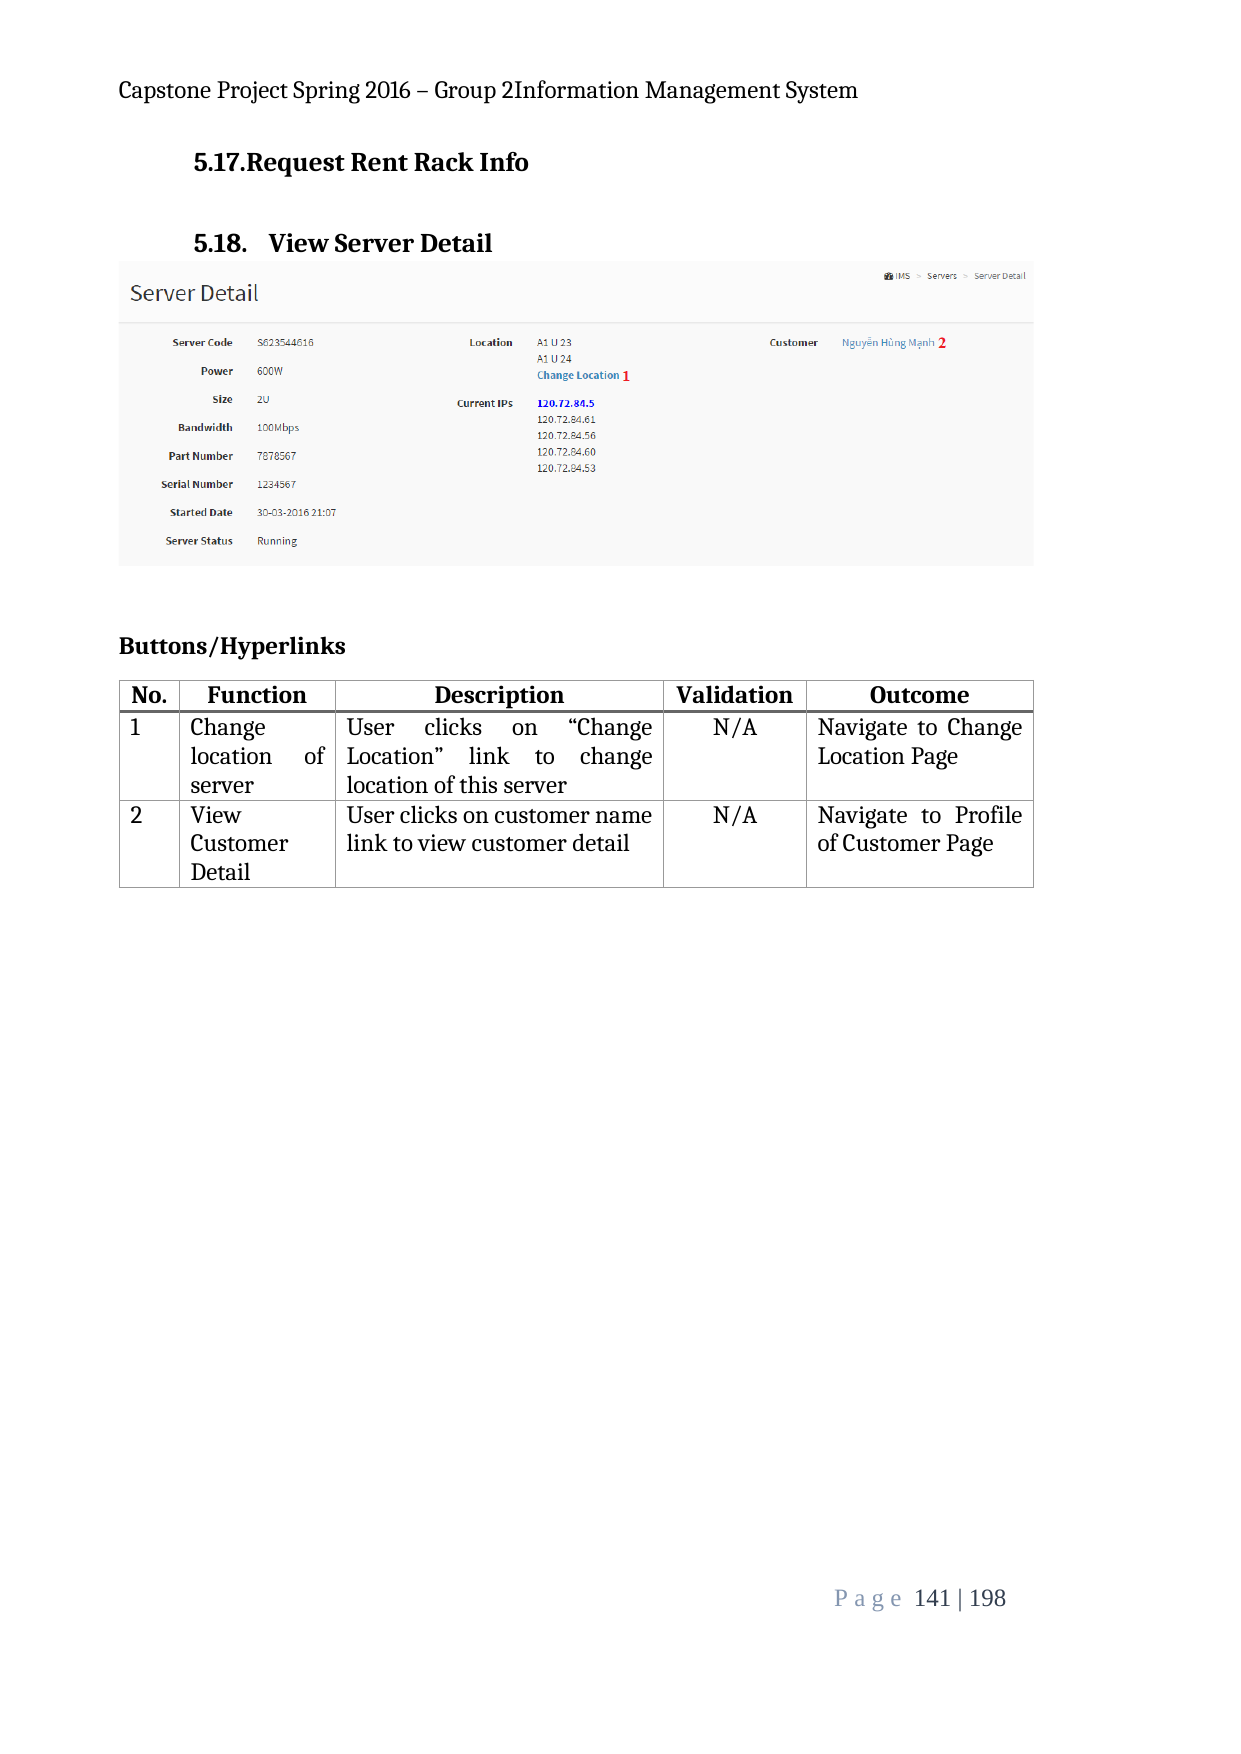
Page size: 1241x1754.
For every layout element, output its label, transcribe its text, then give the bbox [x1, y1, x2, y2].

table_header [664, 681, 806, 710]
subtitle Request Rent Rack Info [193, 147, 1033, 178]
subtitle View Server Detail [193, 228, 1033, 259]
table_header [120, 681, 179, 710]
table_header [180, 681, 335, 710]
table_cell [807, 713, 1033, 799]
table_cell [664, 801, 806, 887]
picture [118, 261, 1034, 566]
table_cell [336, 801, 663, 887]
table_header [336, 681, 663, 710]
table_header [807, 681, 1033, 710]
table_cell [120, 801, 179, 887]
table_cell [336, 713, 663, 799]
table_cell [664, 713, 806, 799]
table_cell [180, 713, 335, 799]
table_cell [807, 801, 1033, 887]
text Buttons/Hyperlinks [118, 632, 1033, 661]
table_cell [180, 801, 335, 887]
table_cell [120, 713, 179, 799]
